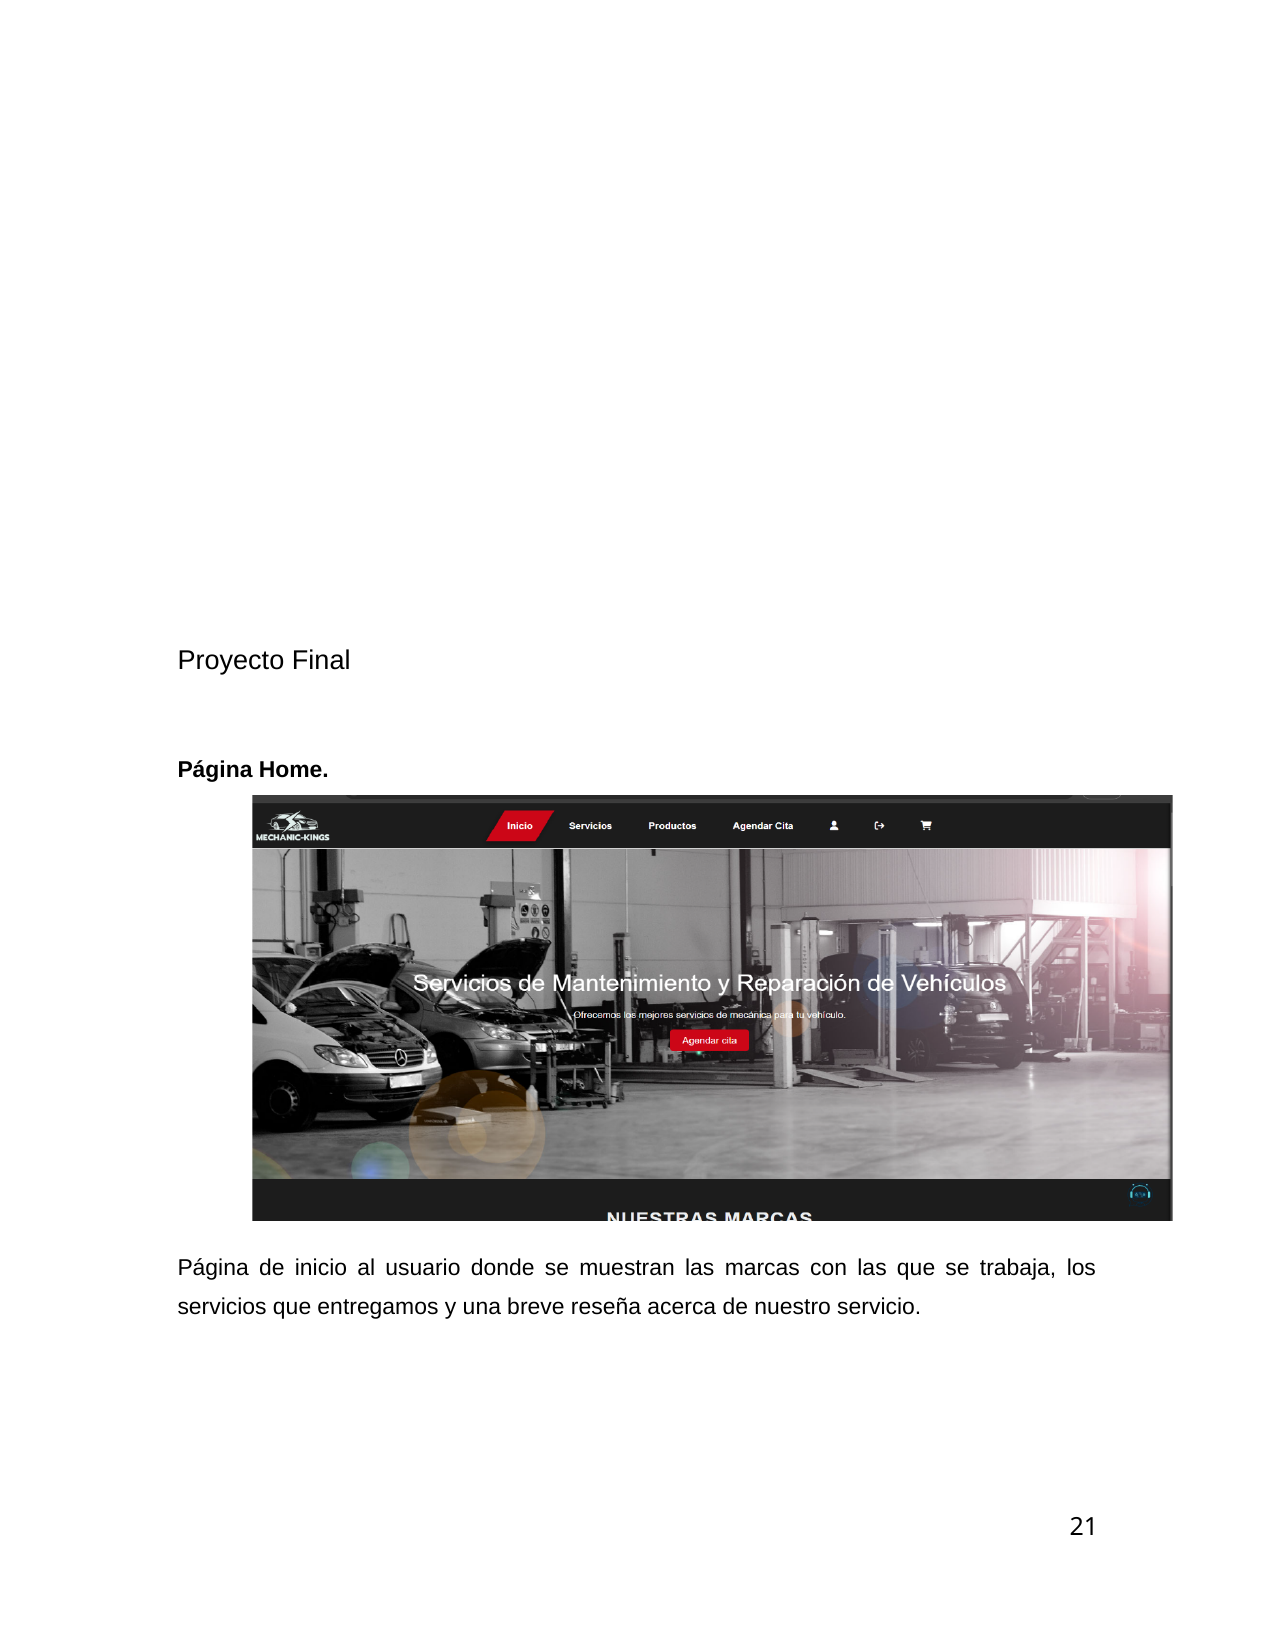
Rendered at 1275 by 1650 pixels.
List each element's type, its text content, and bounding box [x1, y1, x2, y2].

picture [252, 795, 1173, 1221]
text Página Home. [177, 756, 1098, 782]
text Página de inicio al usuario donde se muestran las marcas con las que se trabaja, los servicios que entregamos y una breve reseña acerca de nuestro servicio. [177, 1254, 1098, 1319]
subtitle Proyecto Final [177, 644, 1098, 676]
